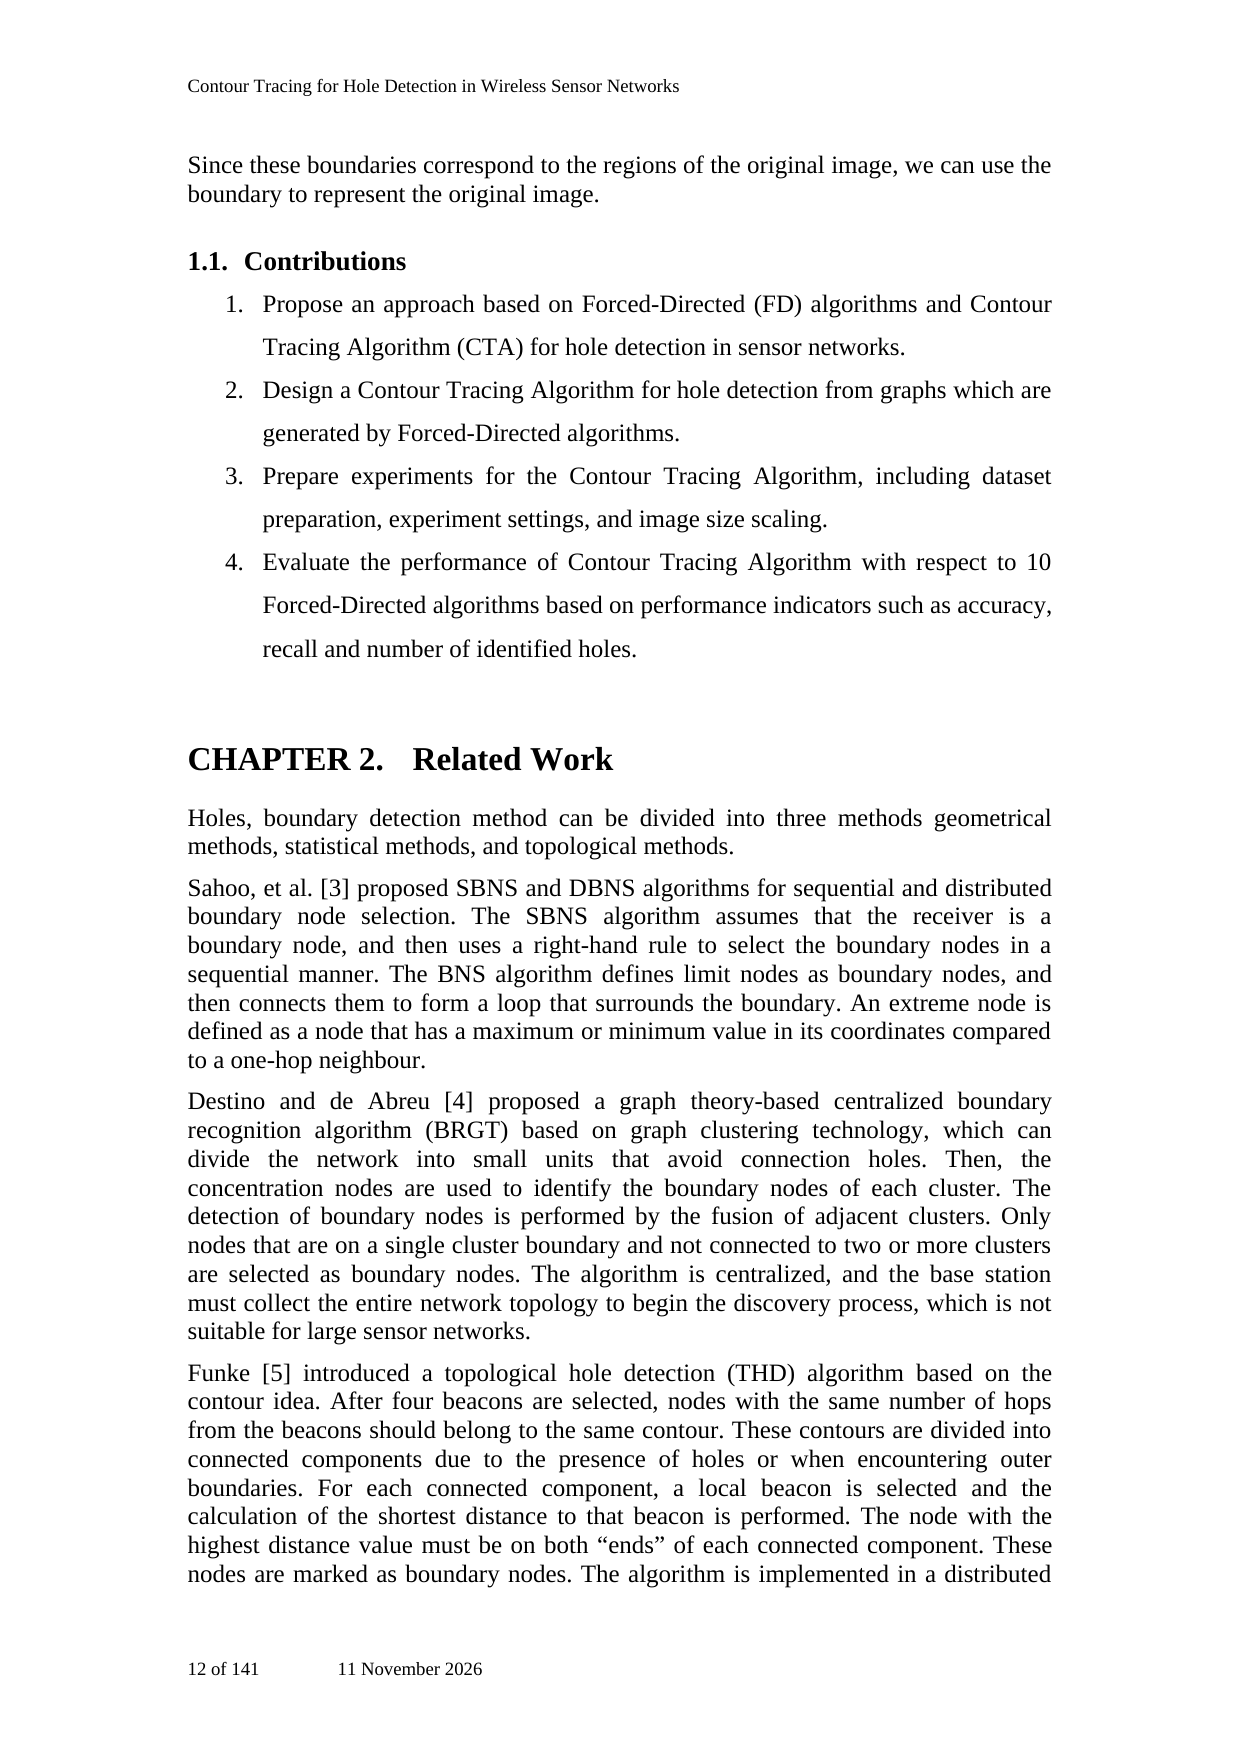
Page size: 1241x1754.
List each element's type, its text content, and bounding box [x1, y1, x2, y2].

list Propose an approach based on Forced-Directed (FD) algorithms and Contour Tracing Algorithm (CTA) for hole detection in sensor networks. [225, 289, 1053, 361]
text Sahoo, et al. [3] proposed SBNS and DBNS algorithms for sequential and distributed boundary node selection. The SBNS algorithm assumes that the receiver is a boundary node, and then uses a right-hand rule to select the boundary nodes in a sequential manner. The BNS algorithm defines limit nodes as boundary nodes, and then connects them to form a loop that surrounds the boundary. An extreme node is defined as a node that has a maximum or minimum value in its coordinates compared to a one-hop neighbour. [187, 873, 1053, 1074]
list Design a Contour Tracing Algorithm for hole detection from graphs which are generated by Forced-Directed algorithms. [225, 375, 1053, 447]
text Holes, boundary detection method can be divided into three methods geometrical methods, statistical methods, and topological methods. [187, 803, 1053, 860]
text Destino and de Abreu [4] proposed a graph theory-based centralized boundary recognition algorithm (BRGT) based on graph clustering technology, which can divide the network into small units that avoid connection holes. Then, the concentration nodes are used to identify the boundary nodes of each cluster. The detection of boundary nodes is performed by the fusion of adjacent clusters. Only nodes that are on a single cluster boundary and not connected to two or more clusters are selected as boundary nodes. The algorithm is centralized, and the base station must collect the entire network topology to begin the discovery process, which is not suitable for large sensor networks. [187, 1086, 1053, 1345]
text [187, 150, 1053, 207]
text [187, 1358, 1053, 1588]
subtitle Contributions [187, 245, 1053, 276]
list Evaluate the performance of Contour Tracing Algorithm with respect to 10 Forced-Directed algorithms based on performance indicators such as accuracy, recall and number of identified holes. [225, 547, 1053, 662]
text Related Work [187, 739, 1053, 778]
list Prepare experiments for the Contour Tracing Algorithm, including dataset preparation, experiment settings, and image size scaling. [225, 461, 1053, 533]
